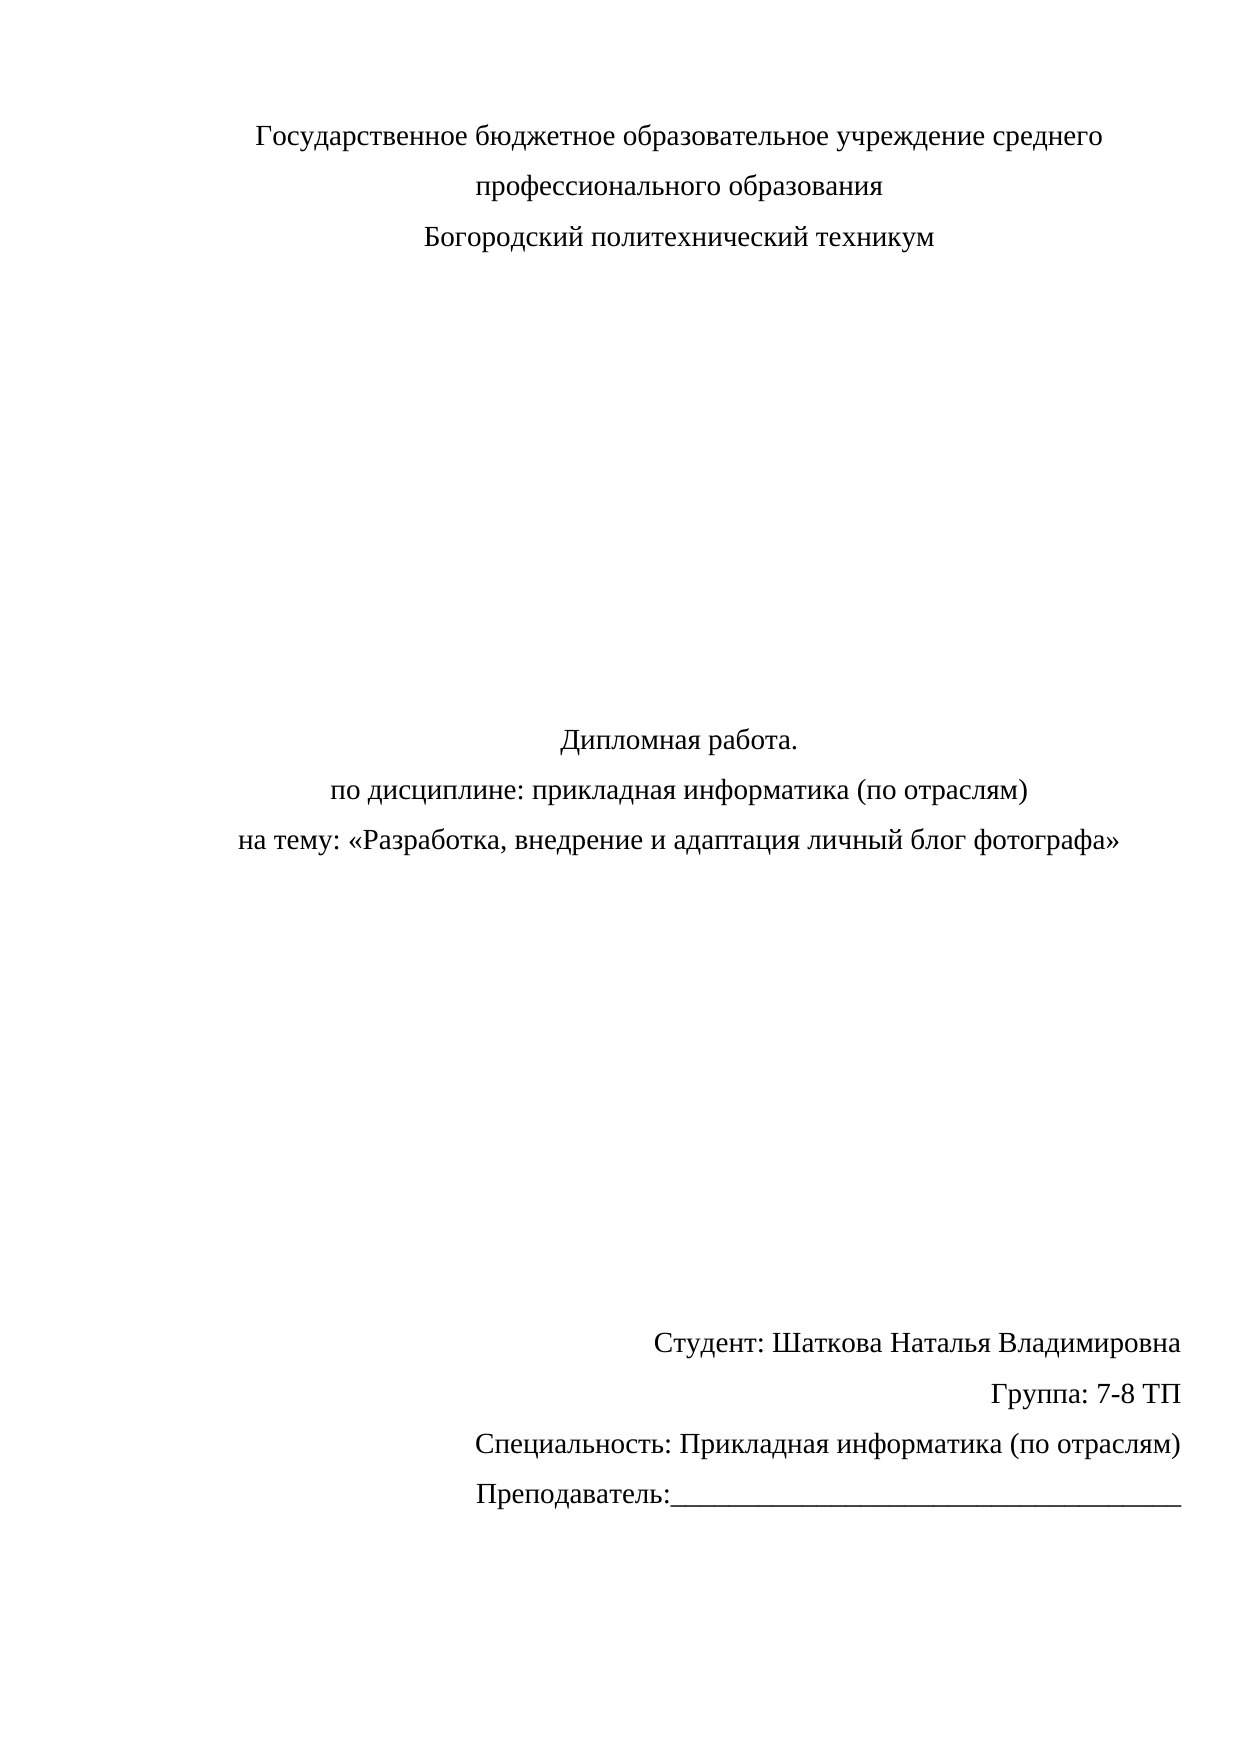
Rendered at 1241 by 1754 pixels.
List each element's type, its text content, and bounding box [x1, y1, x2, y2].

text на тему: «Разработка, внедрение и адаптация личный блог фотографа» [177, 822, 1181, 856]
text Студент: Шаткова Наталья Владимировна [177, 1326, 1181, 1359]
text по дисциплине: прикладная информатика (по отраслям) [177, 772, 1181, 806]
text Государственное бюджетное образовательное учреждение среднего профессионального образования [177, 118, 1181, 202]
text Преподаватель:___________________________________ [177, 1477, 1181, 1510]
text Специальность: Прикладная информатика (по отраслям) [177, 1426, 1181, 1460]
text Богородский политехнический техникум [177, 219, 1181, 252]
text Дипломная работа. [177, 722, 1181, 755]
text Группа: 7-8 ТП [177, 1376, 1181, 1409]
